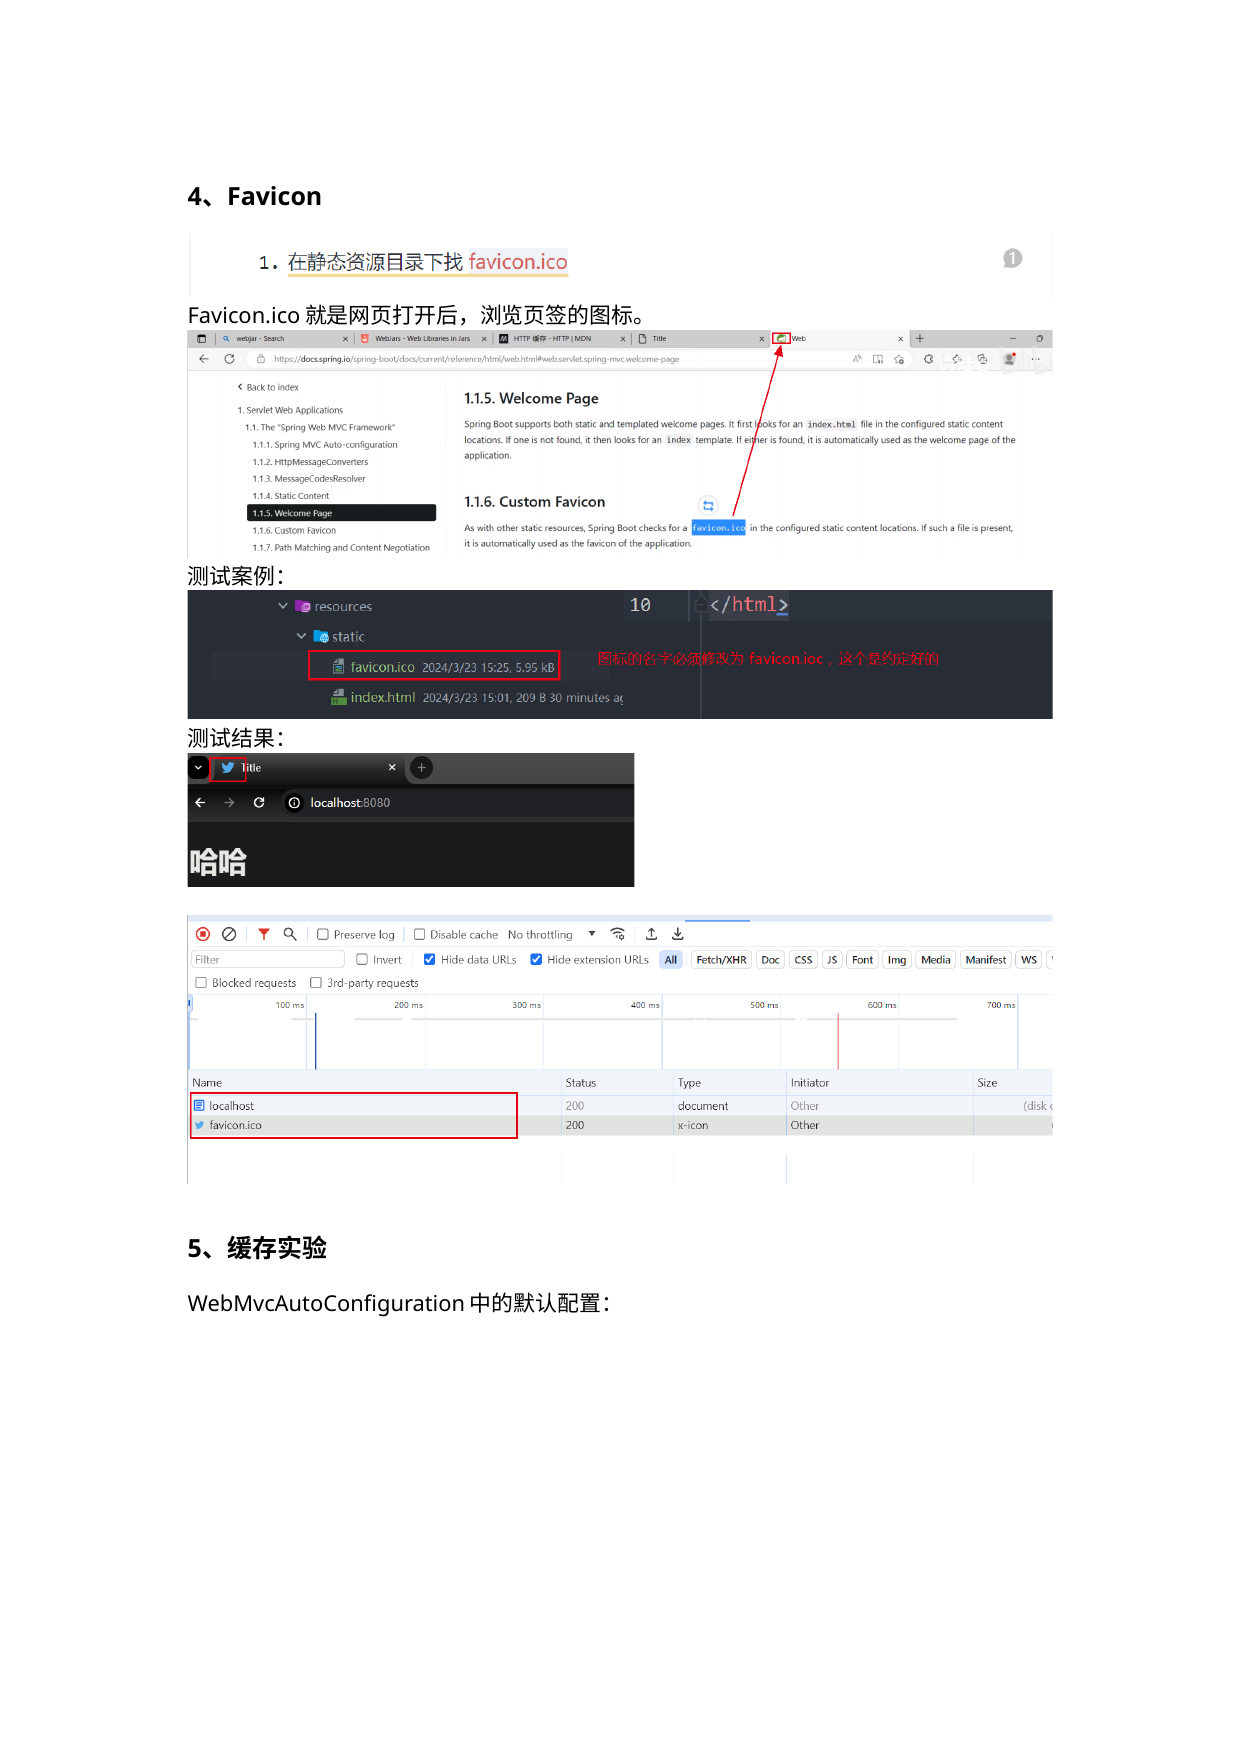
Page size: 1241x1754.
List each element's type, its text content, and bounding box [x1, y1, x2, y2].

picture [187, 915, 1053, 1184]
text Favicon.ico就是网页打开后，浏览页签的图标。 [187, 298, 1053, 330]
subtitle 4、Favicon [187, 162, 1053, 227]
picture [187, 753, 635, 887]
picture [187, 233, 1053, 297]
picture [187, 330, 1053, 558]
subtitle 5、缓存实验 [187, 1214, 1053, 1279]
picture [187, 590, 1053, 719]
text WebMvcAutoConfiguration中的默认配置： [187, 1286, 1053, 1318]
text 测试案例： [187, 558, 1053, 590]
text 测试结果： [187, 721, 1053, 753]
